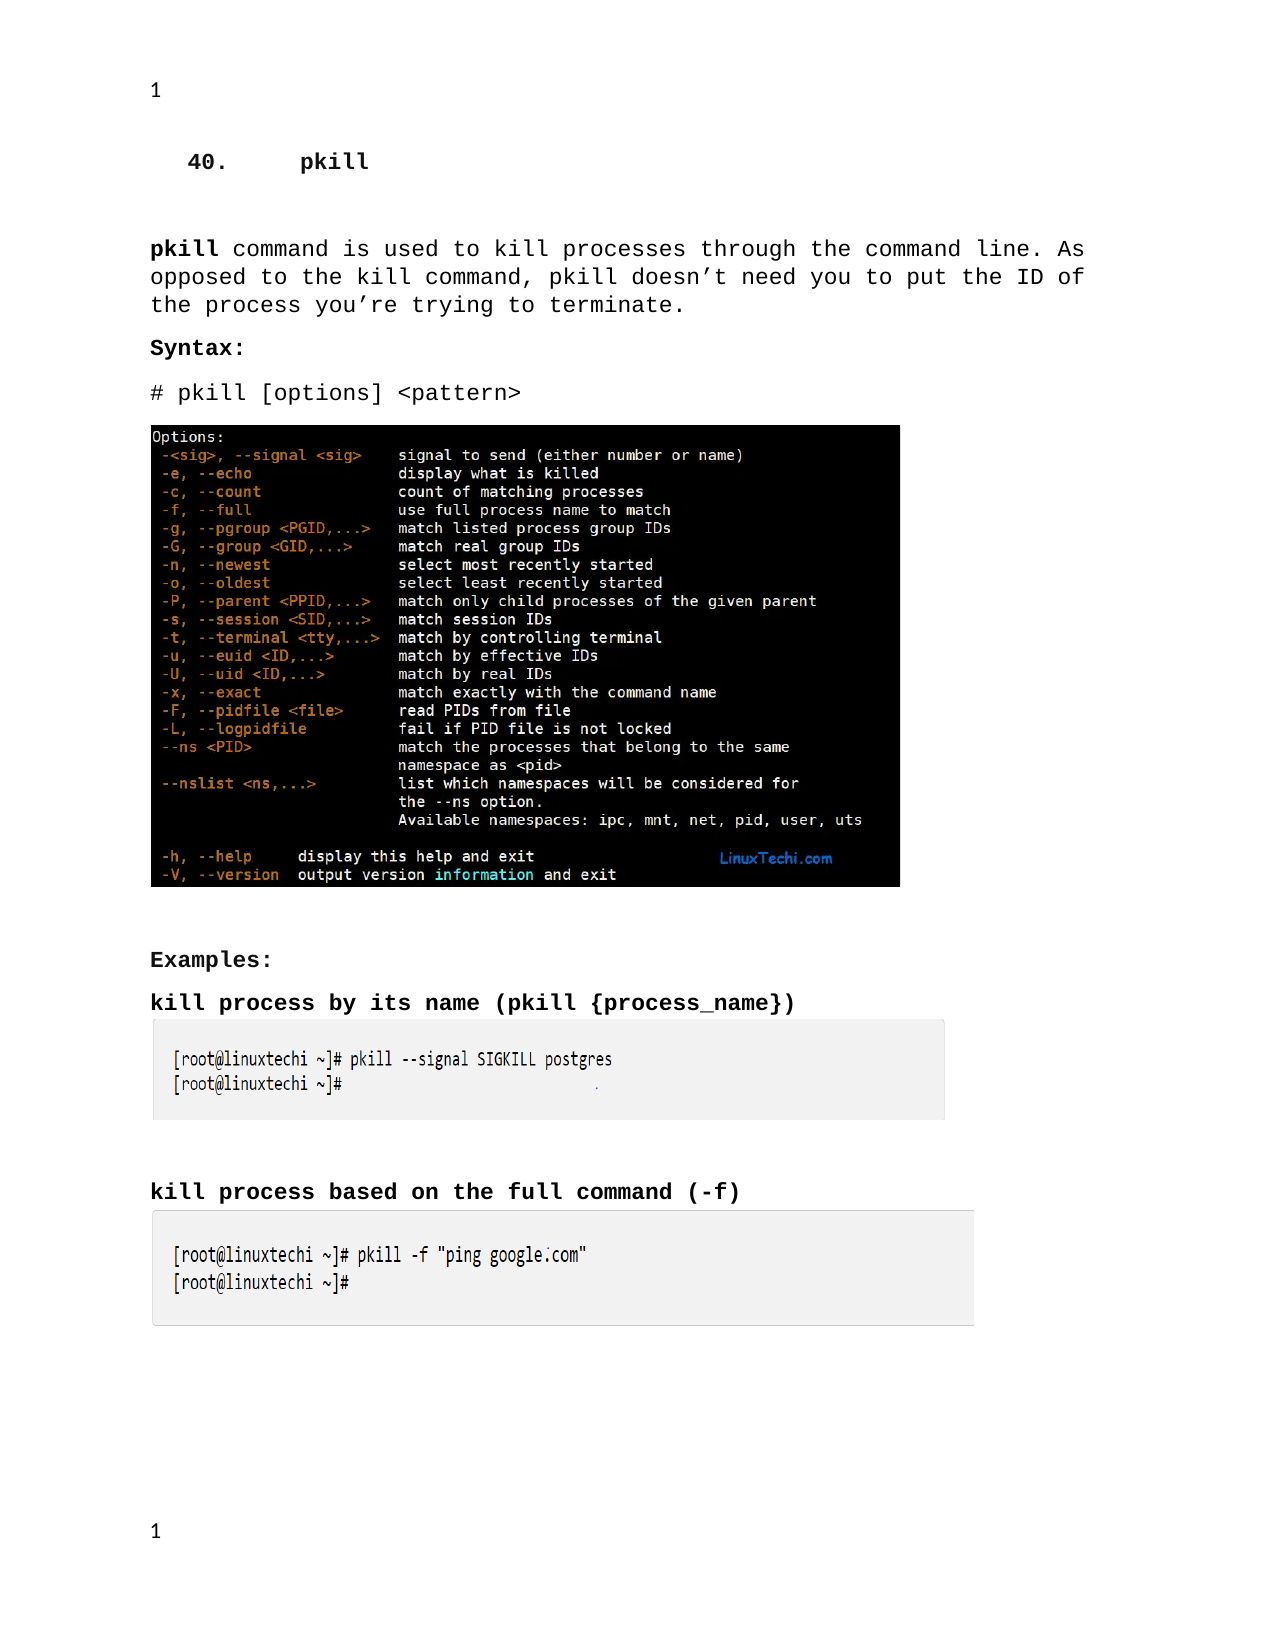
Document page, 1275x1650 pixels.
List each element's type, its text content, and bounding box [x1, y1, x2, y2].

text Examples: [150, 948, 1125, 974]
text # pkill [options] <pattern> [150, 381, 1125, 407]
picture [150, 425, 901, 887]
subtitle kill process by its name (pkill {process_name}) [150, 991, 1125, 1017]
list pkill [187, 150, 1125, 176]
text pkill command is used to kill processes through the command line. As opposed to the kill command, pkill doesn’t need you to put the ID of the process you’re trying to terminate. [150, 237, 1125, 319]
picture [150, 1208, 974, 1329]
text Syntax: [150, 336, 1125, 362]
subtitle kill process based on the full command (-f) [150, 1181, 1125, 1207]
picture [150, 1019, 946, 1120]
